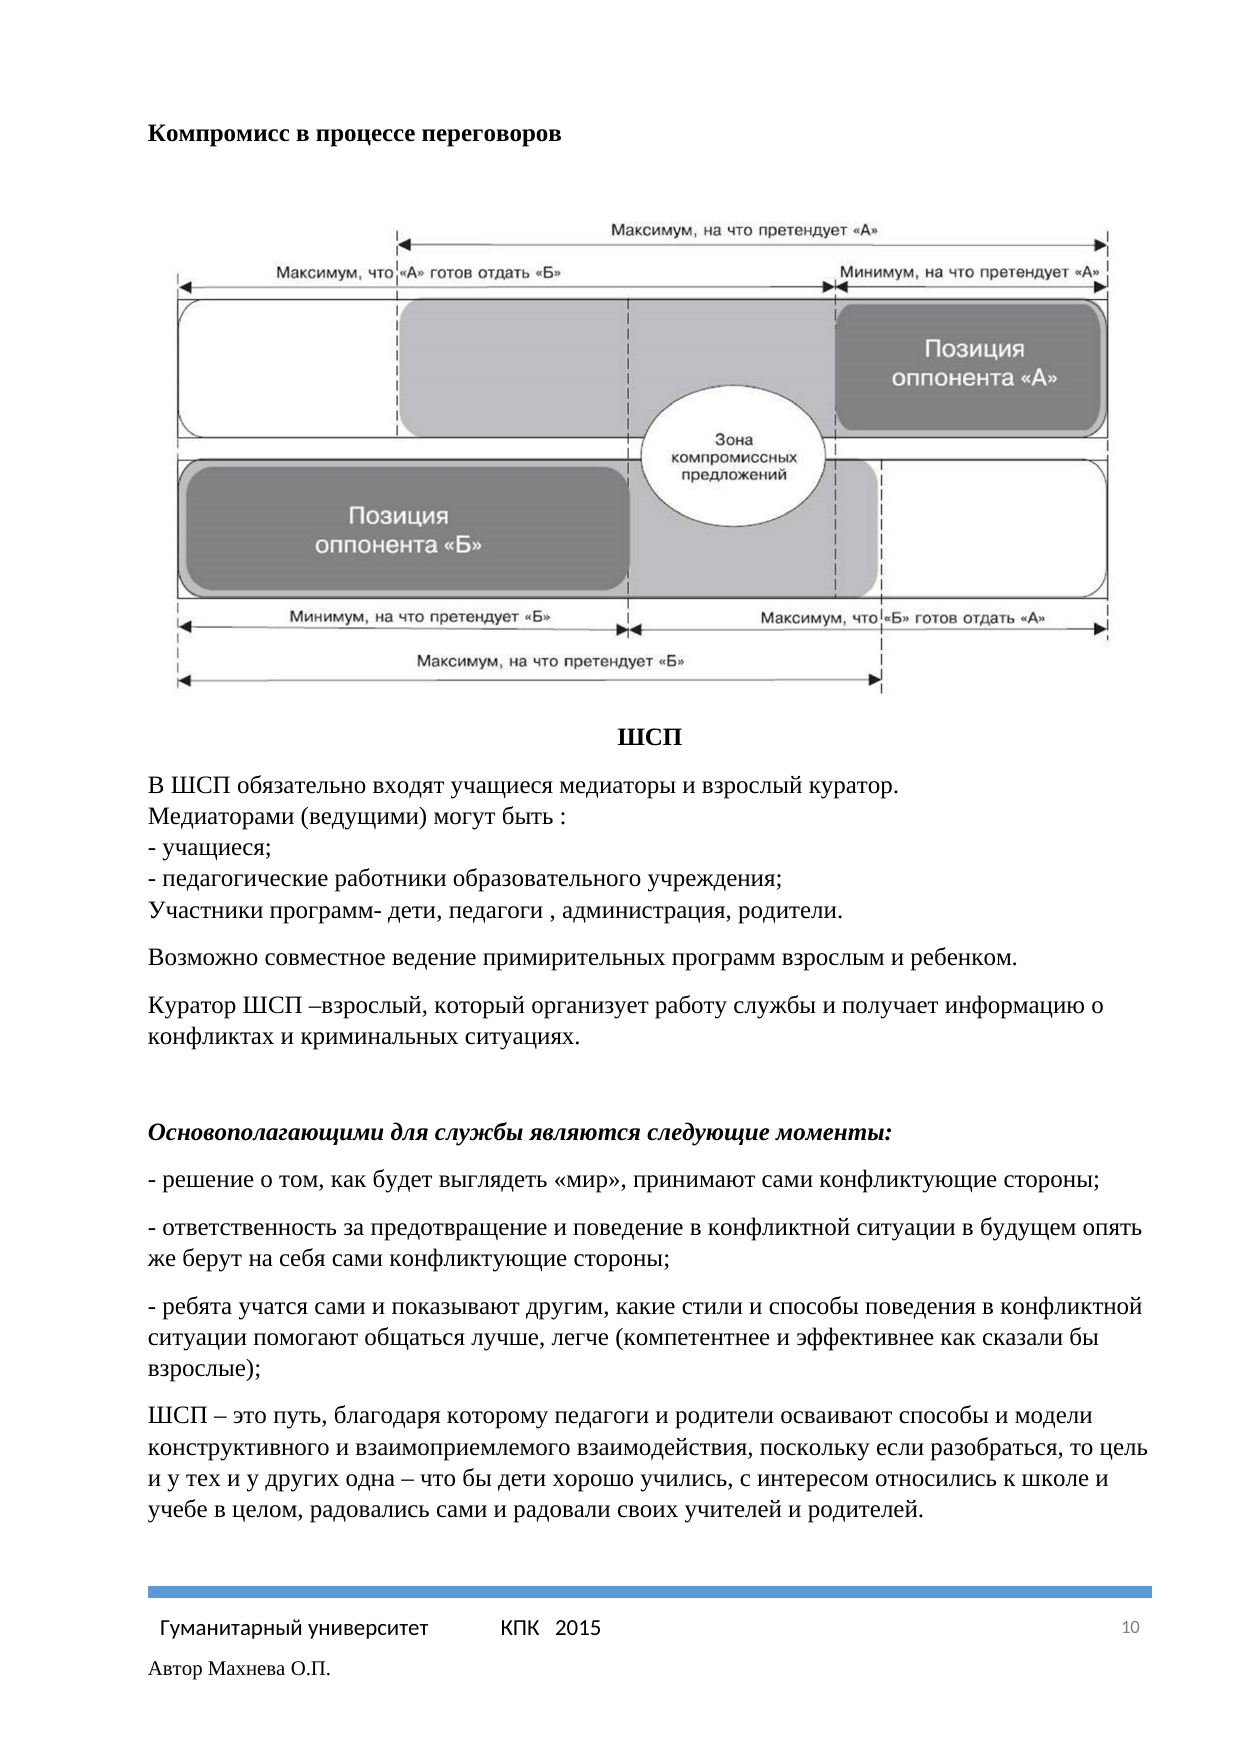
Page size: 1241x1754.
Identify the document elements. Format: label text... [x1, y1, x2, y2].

text Компромисс в процессе переговоров [148, 118, 1152, 147]
picture [147, 213, 1128, 704]
text ШСП – это путь, благодаря которому педагоги и родители осваивают способы и модели конструктивного и взаимоприемлемого взаимодействия, поскольку если разобраться, то цель и у тех и у других одна – что бы дети хорошо учились, с интересом относились к школе и учебе в целом, радовались сами и радовали своих учителей и родителей. [148, 1401, 1152, 1522]
text Куратор ШСП –взрослый, который организует работу службы и получает информацию о конфликтах и криминальных ситуациях. [148, 990, 1152, 1050]
text - ребята учатся сами и показывают другим, какие стили и способы поведения в конфликтной ситуации помогают общаться лучше, легче (компетентнее и эффективнее как сказали бы взрослые); [148, 1291, 1152, 1382]
text - ответственность за предотвращение и поведение в конфликтной ситуации в будущем опять же берут на себя сами конфликтующие стороны; [148, 1212, 1152, 1272]
text Основополагающими для службы являются следующие моменты: [148, 1117, 1152, 1145]
text Возможно совместное ведение примирительных программ взрослым и ребенком. [148, 942, 1152, 971]
text ШСП [148, 722, 1152, 751]
text В ШСП обязательно входят учащиеся медиаторы и взрослый куратор. Медиаторами (ведущими) могут быть : - учащиеся; - педагогические работники образовательного учреждения; Участники программ- дети, педагоги , администрация, родители. [148, 770, 1152, 923]
text - решение о том, как будет выглядеть «мир», принимают сами конфликтующие стороны; [148, 1164, 1152, 1193]
